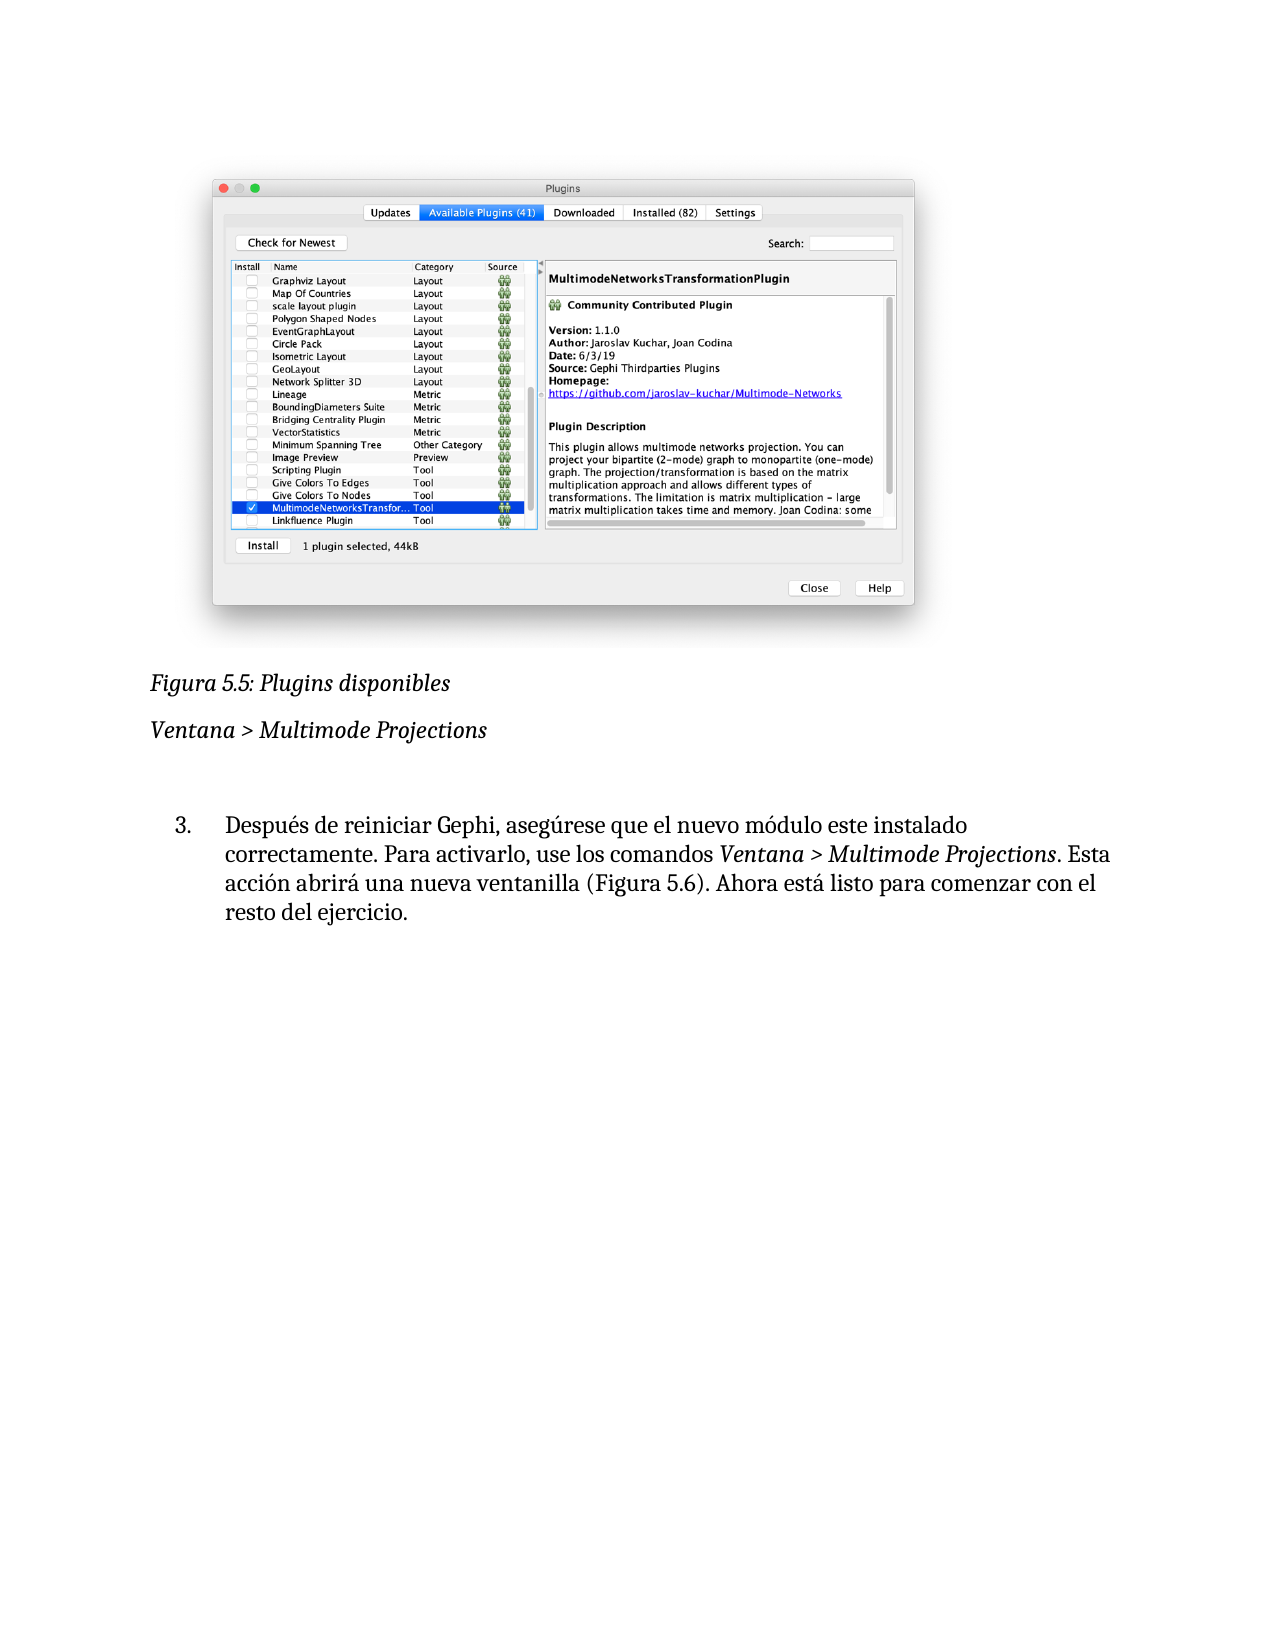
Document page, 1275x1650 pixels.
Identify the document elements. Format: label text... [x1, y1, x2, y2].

text Ventana > Multimode Projections [150, 716, 1125, 745]
list Después de reiniciar Gephi, asegúrese que el nuevo módulo este instalado correctamente. Para activarlo, use los comandos Ventana > Multimode Projections. Esta acción abrirá una nueva ventanilla (Figura 5.6). Ahora está listo para comenzar con el resto del ejercicio. [175, 811, 1125, 926]
picture [168, 150, 958, 648]
text Figura 5.5: Plugins disponibles [150, 669, 1125, 697]
